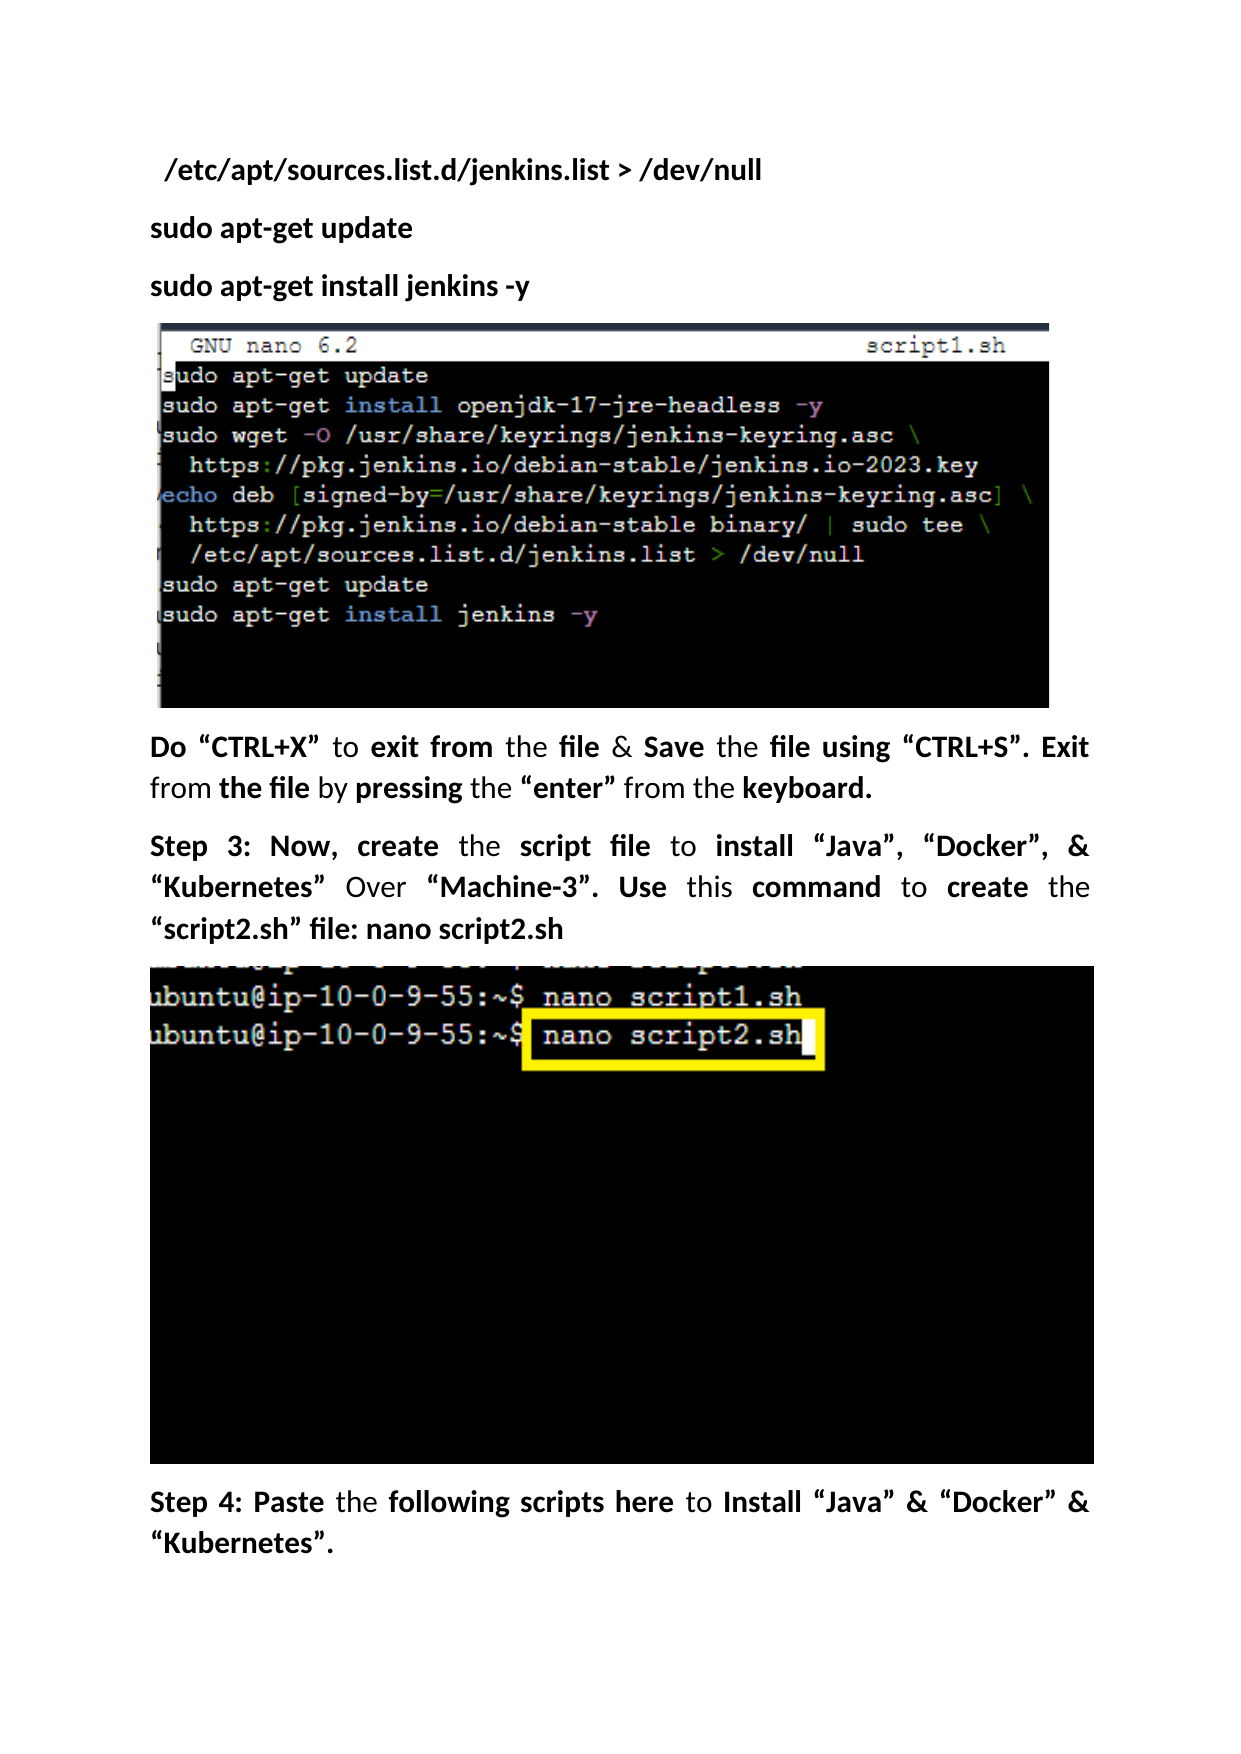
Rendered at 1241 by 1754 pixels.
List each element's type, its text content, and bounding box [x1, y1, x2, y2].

text Step 4: Paste the following scripts here to Install “Java” & “Docker” & “Kubernetes”. [150, 1482, 1090, 1562]
text sudo apt-get update [150, 208, 1090, 246]
text Do “CTRL+X” to exit from the file & Save the file using “CTRL+S”. Exit from the file by pressing the “enter” from the keyboard. [150, 727, 1090, 807]
text /etc/apt/sources.list.d/jenkins.list > /dev/null [150, 150, 1090, 188]
text sudo apt-get install jenkins -y [150, 266, 1090, 304]
text Step 3: Now, create the script file to install “Java”, “Docker”, & “Kubernetes” Over “Machine-3”. Use this command to create the “script2.sh” file: nano script2.sh [150, 826, 1090, 947]
picture [150, 966, 1094, 1464]
picture [157, 323, 1050, 708]
